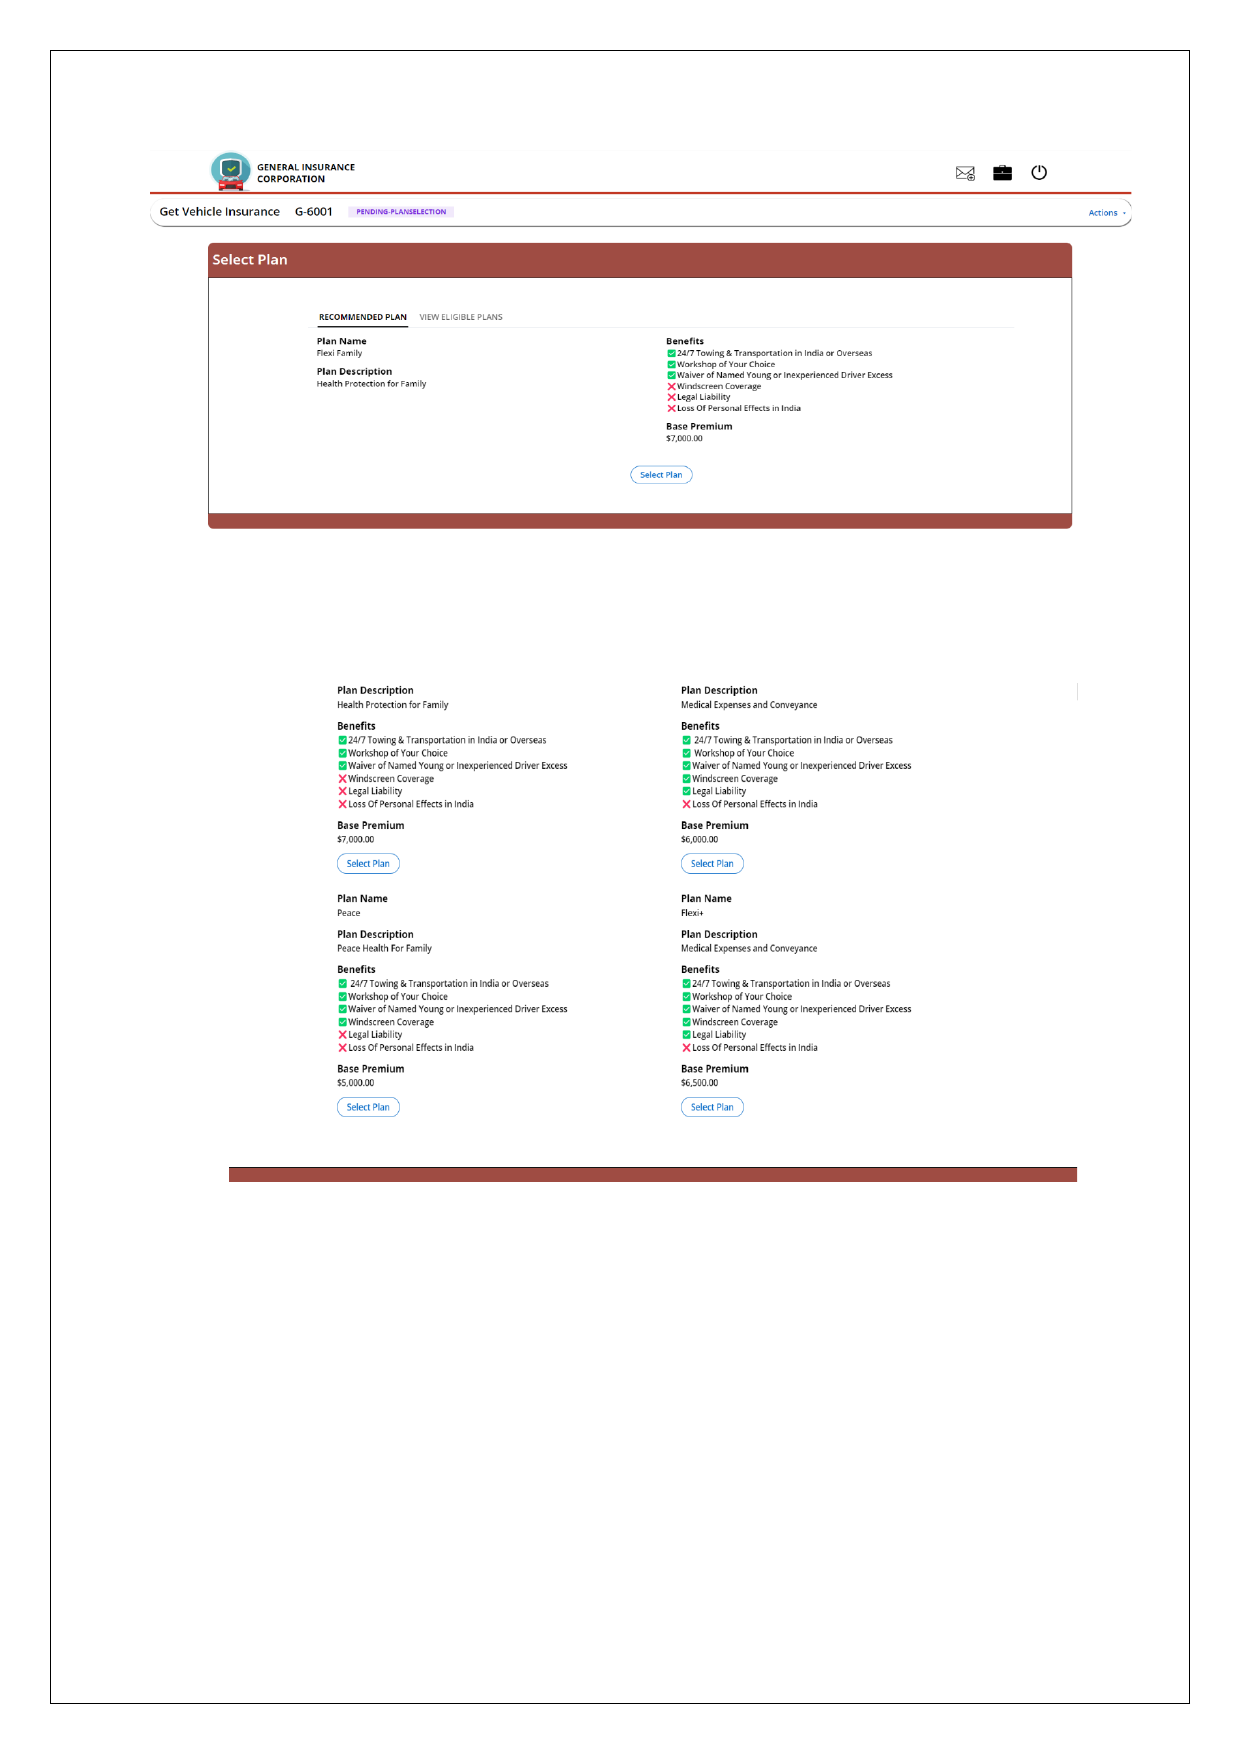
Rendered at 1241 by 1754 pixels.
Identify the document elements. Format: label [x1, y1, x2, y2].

picture [150, 150, 1132, 536]
picture [229, 683, 1078, 1182]
